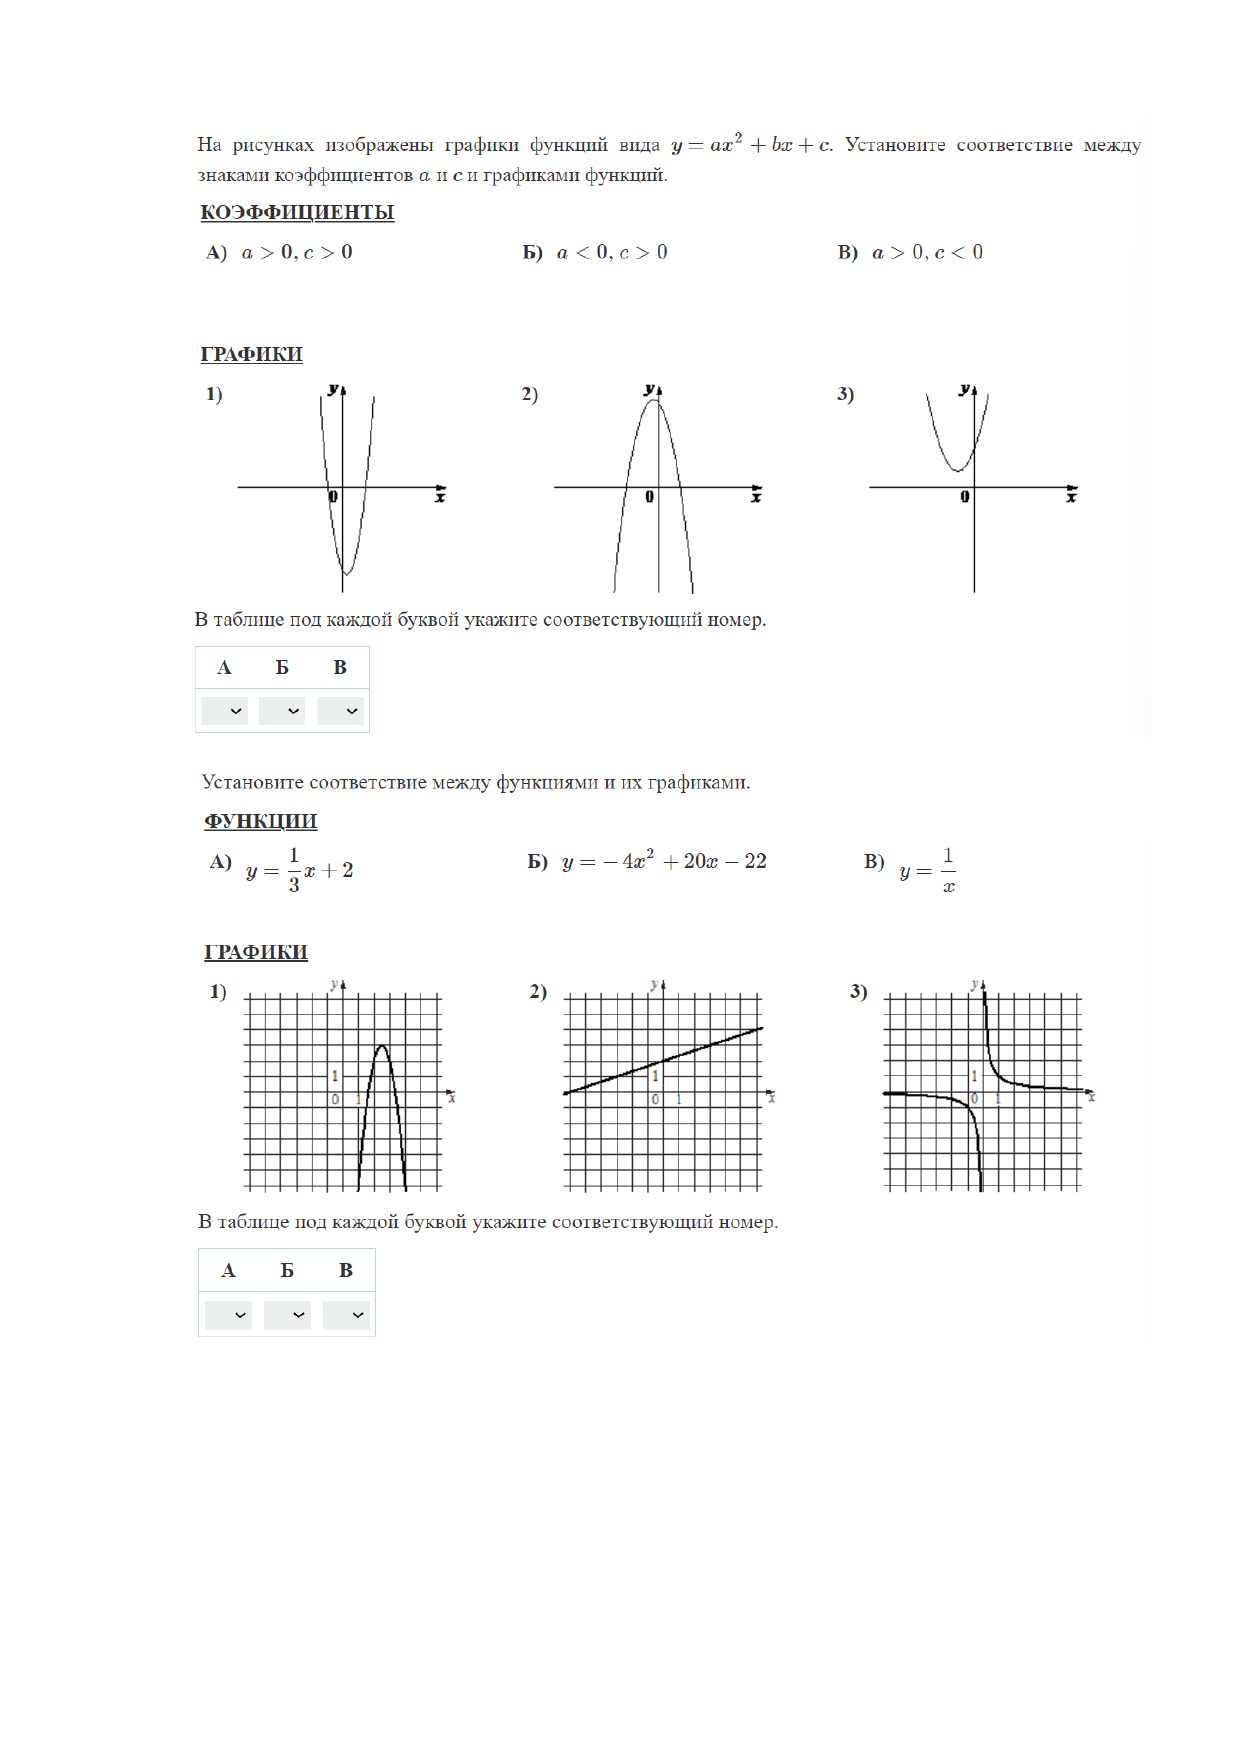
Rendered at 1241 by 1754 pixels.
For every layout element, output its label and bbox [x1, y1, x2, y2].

picture [177, 755, 1152, 1343]
picture [177, 118, 1152, 737]
